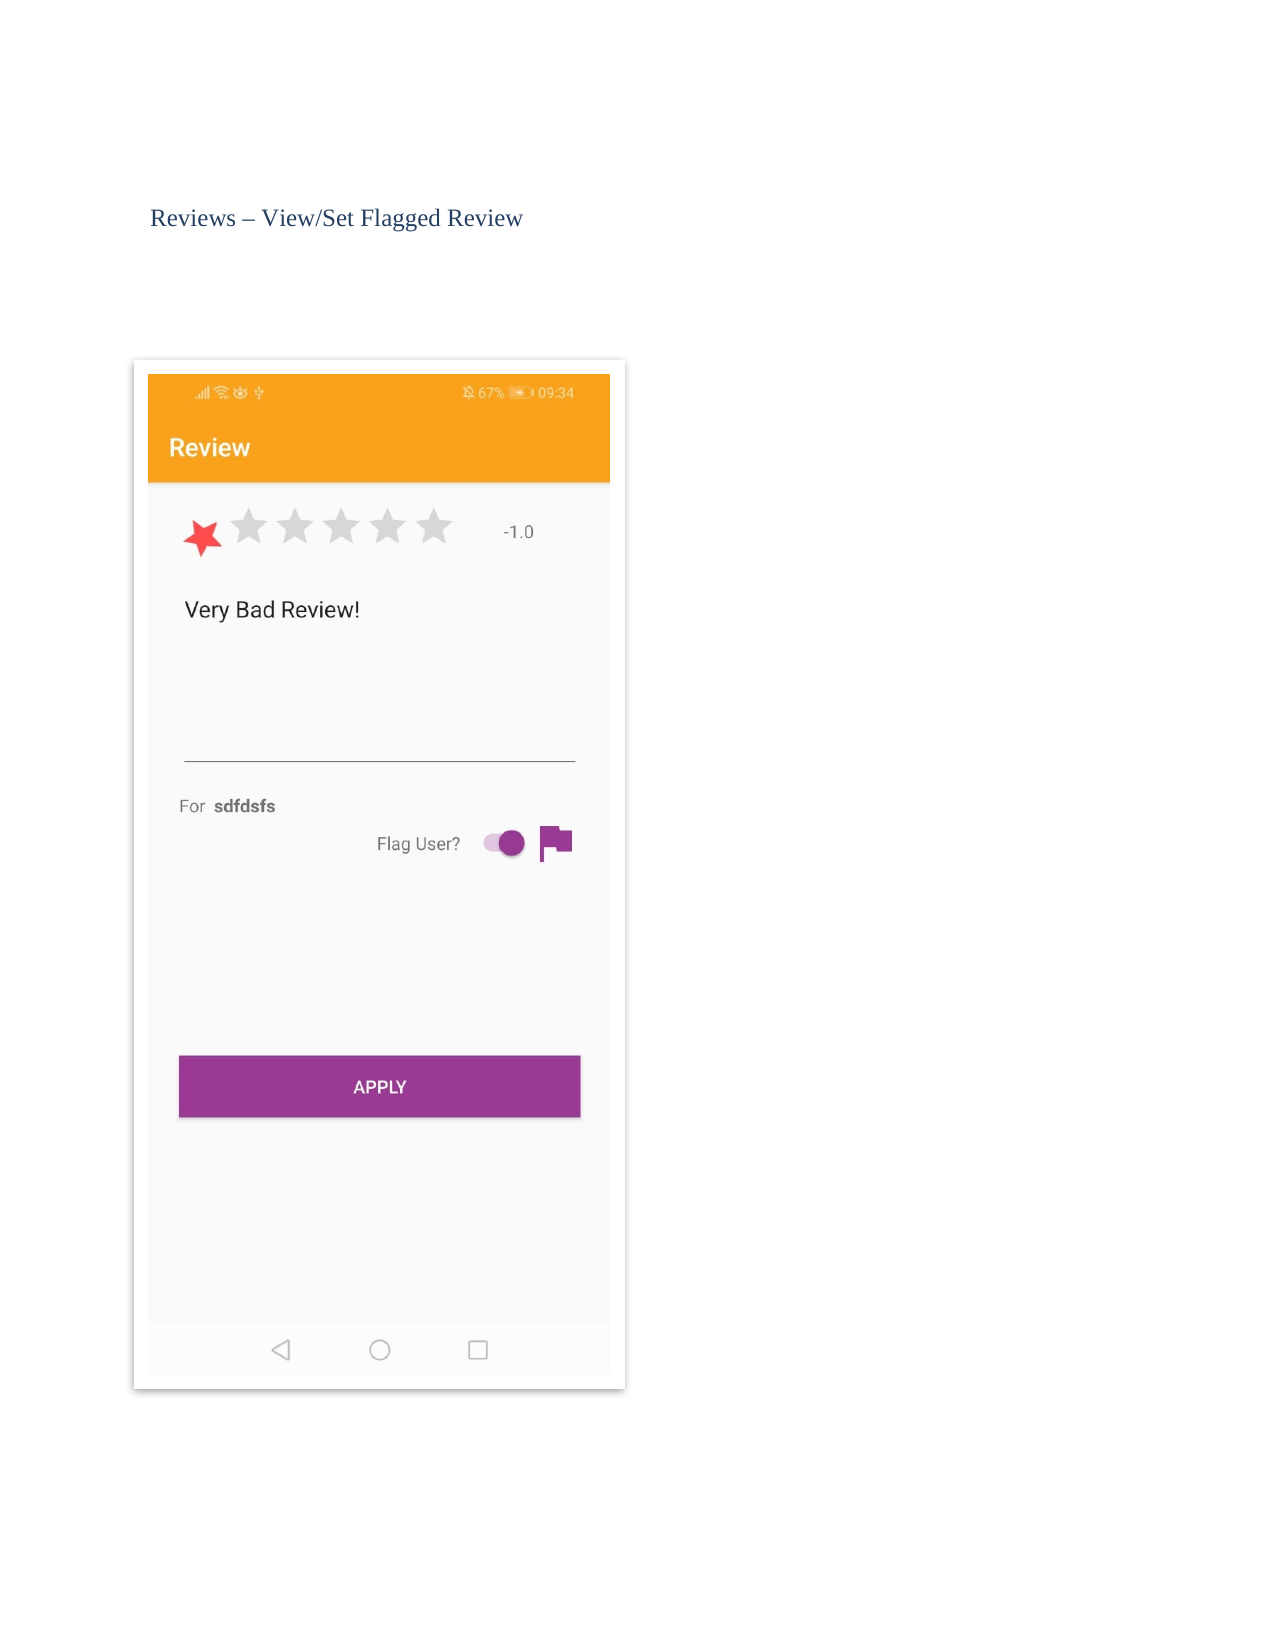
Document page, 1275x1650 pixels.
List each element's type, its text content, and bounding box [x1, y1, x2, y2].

picture [148, 374, 610, 1375]
subtitle Reviews – View/Set Flagged Review [150, 203, 1125, 232]
